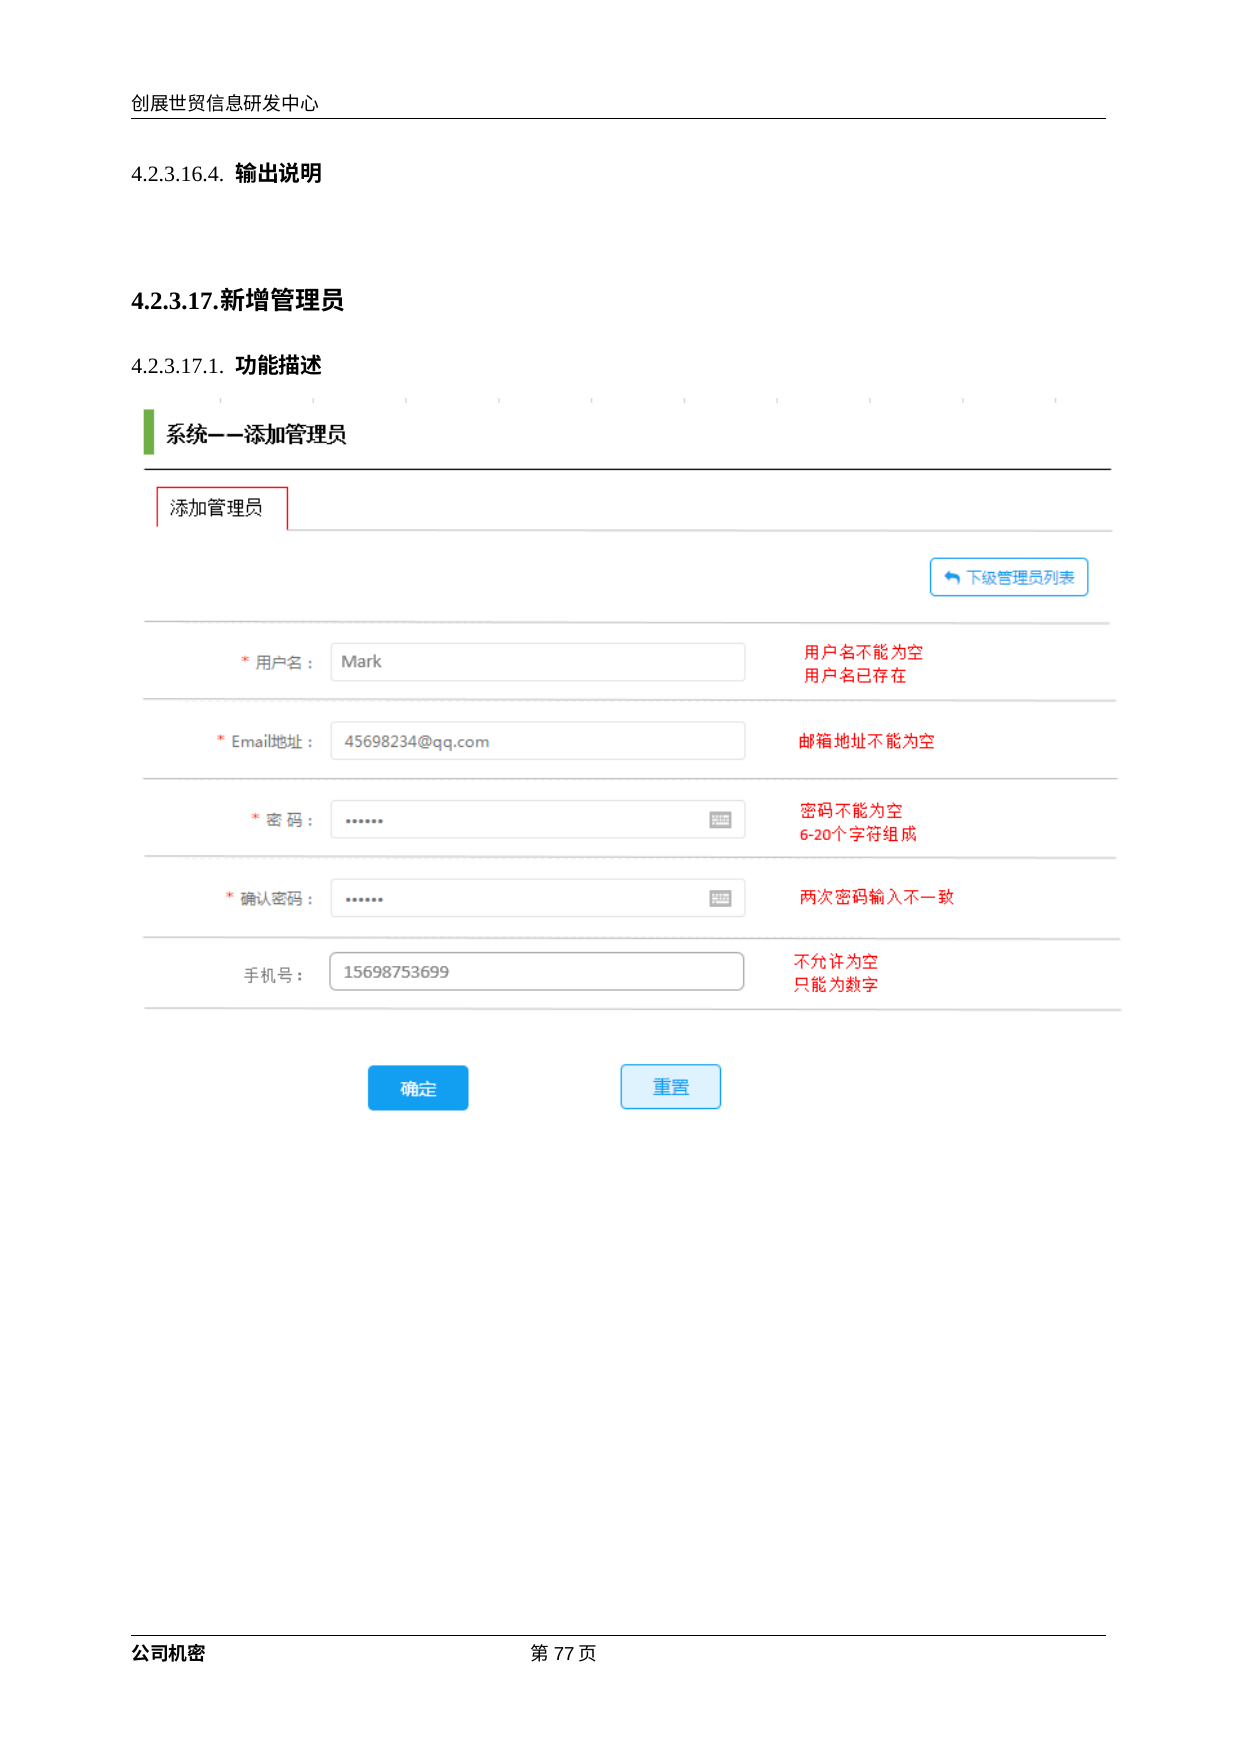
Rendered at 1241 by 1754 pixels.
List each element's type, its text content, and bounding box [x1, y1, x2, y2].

subtitle 新增管理员 [131, 266, 1106, 331]
subtitle 功能描述 [131, 360, 1106, 393]
subtitle 输出说明 [131, 156, 1106, 188]
picture [131, 411, 1135, 1219]
